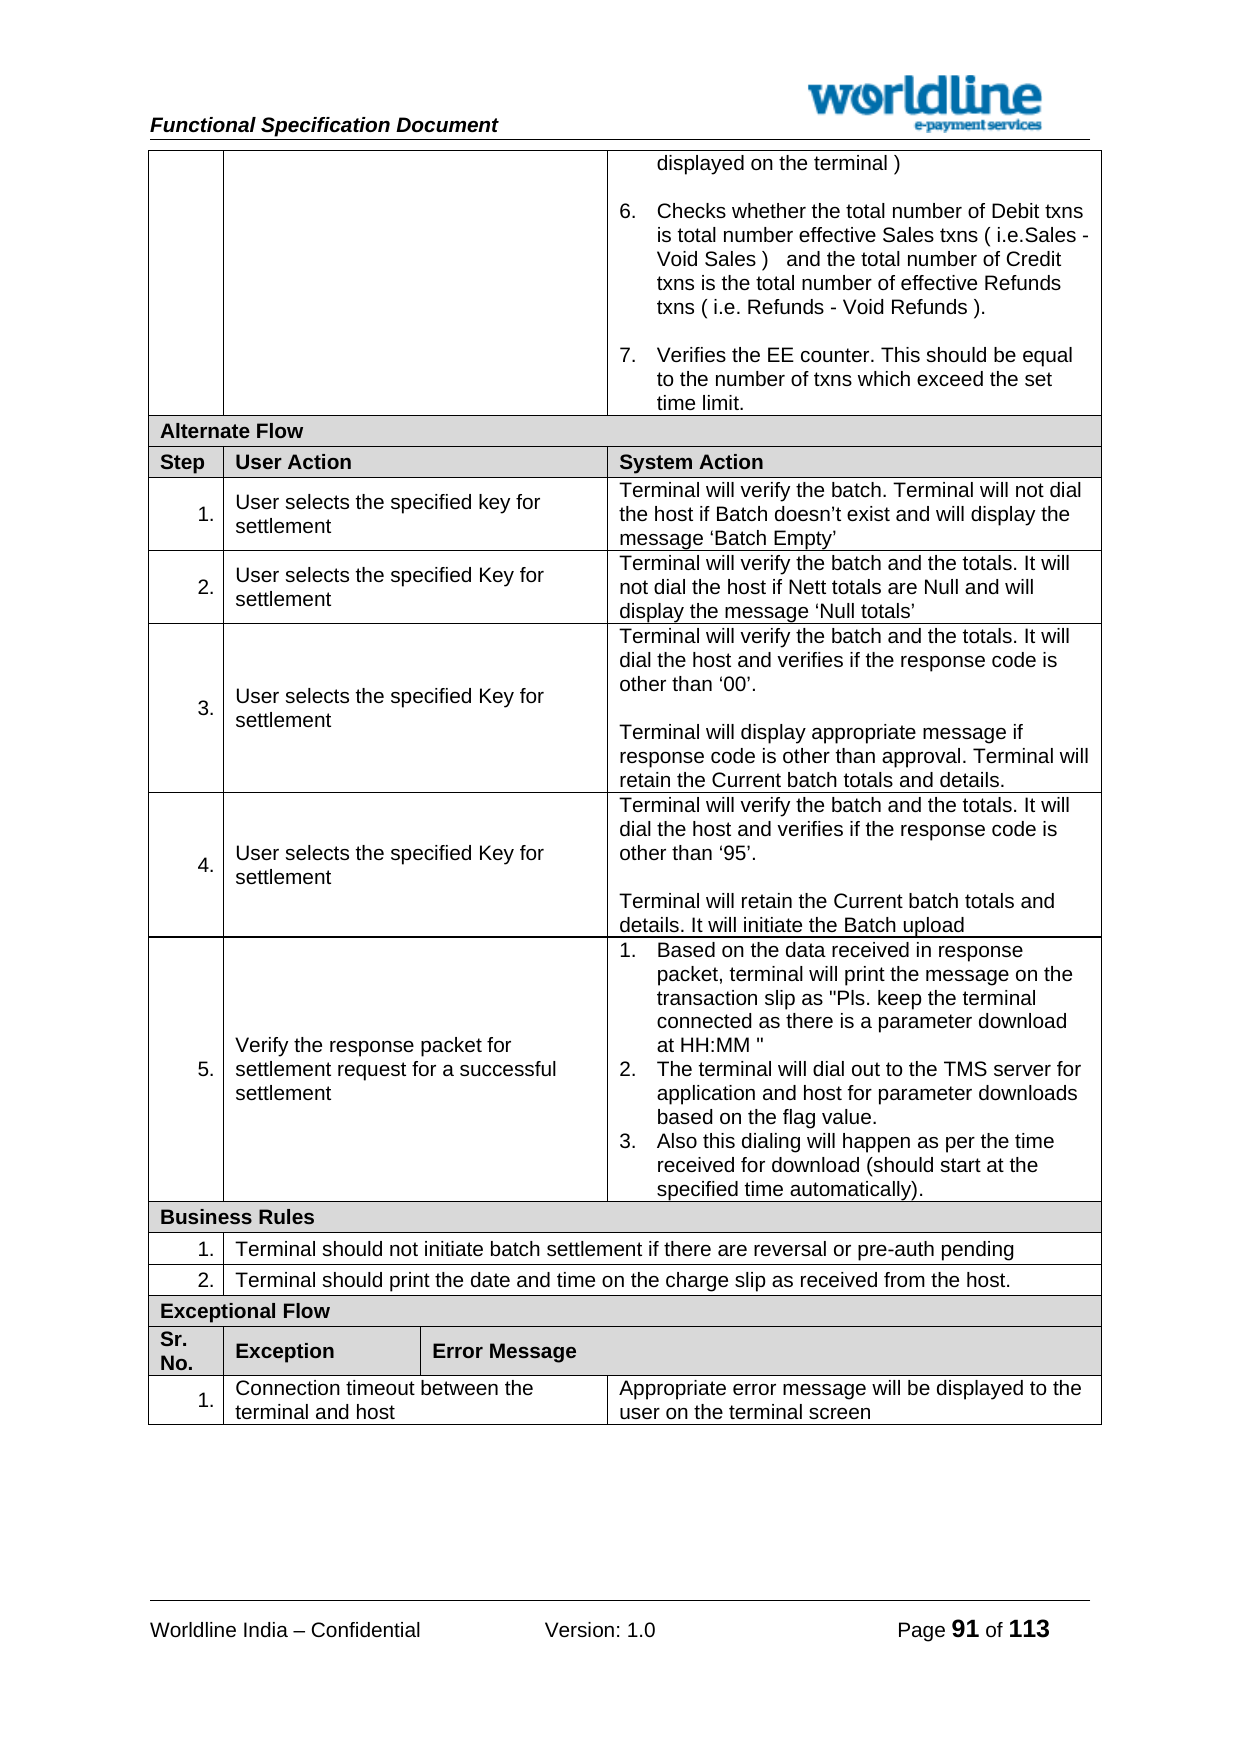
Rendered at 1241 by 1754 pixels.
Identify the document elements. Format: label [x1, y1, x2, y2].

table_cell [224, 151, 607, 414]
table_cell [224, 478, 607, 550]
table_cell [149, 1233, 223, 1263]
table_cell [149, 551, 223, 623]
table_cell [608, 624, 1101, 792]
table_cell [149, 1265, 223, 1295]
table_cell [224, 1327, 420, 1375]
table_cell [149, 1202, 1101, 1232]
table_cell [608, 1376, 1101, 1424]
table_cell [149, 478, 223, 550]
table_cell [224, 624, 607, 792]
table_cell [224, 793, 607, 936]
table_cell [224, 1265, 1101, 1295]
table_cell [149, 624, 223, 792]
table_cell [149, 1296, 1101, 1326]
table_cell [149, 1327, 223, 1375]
picture [807, 75, 1043, 133]
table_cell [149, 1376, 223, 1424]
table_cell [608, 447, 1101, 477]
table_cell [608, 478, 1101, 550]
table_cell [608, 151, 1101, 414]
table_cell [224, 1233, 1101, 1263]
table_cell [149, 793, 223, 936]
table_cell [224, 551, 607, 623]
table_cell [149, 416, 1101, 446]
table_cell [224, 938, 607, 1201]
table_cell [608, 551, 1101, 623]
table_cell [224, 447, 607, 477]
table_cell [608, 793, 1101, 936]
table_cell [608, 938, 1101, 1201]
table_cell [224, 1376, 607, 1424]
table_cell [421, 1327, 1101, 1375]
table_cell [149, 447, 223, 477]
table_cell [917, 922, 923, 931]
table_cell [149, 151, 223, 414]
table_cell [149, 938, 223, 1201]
